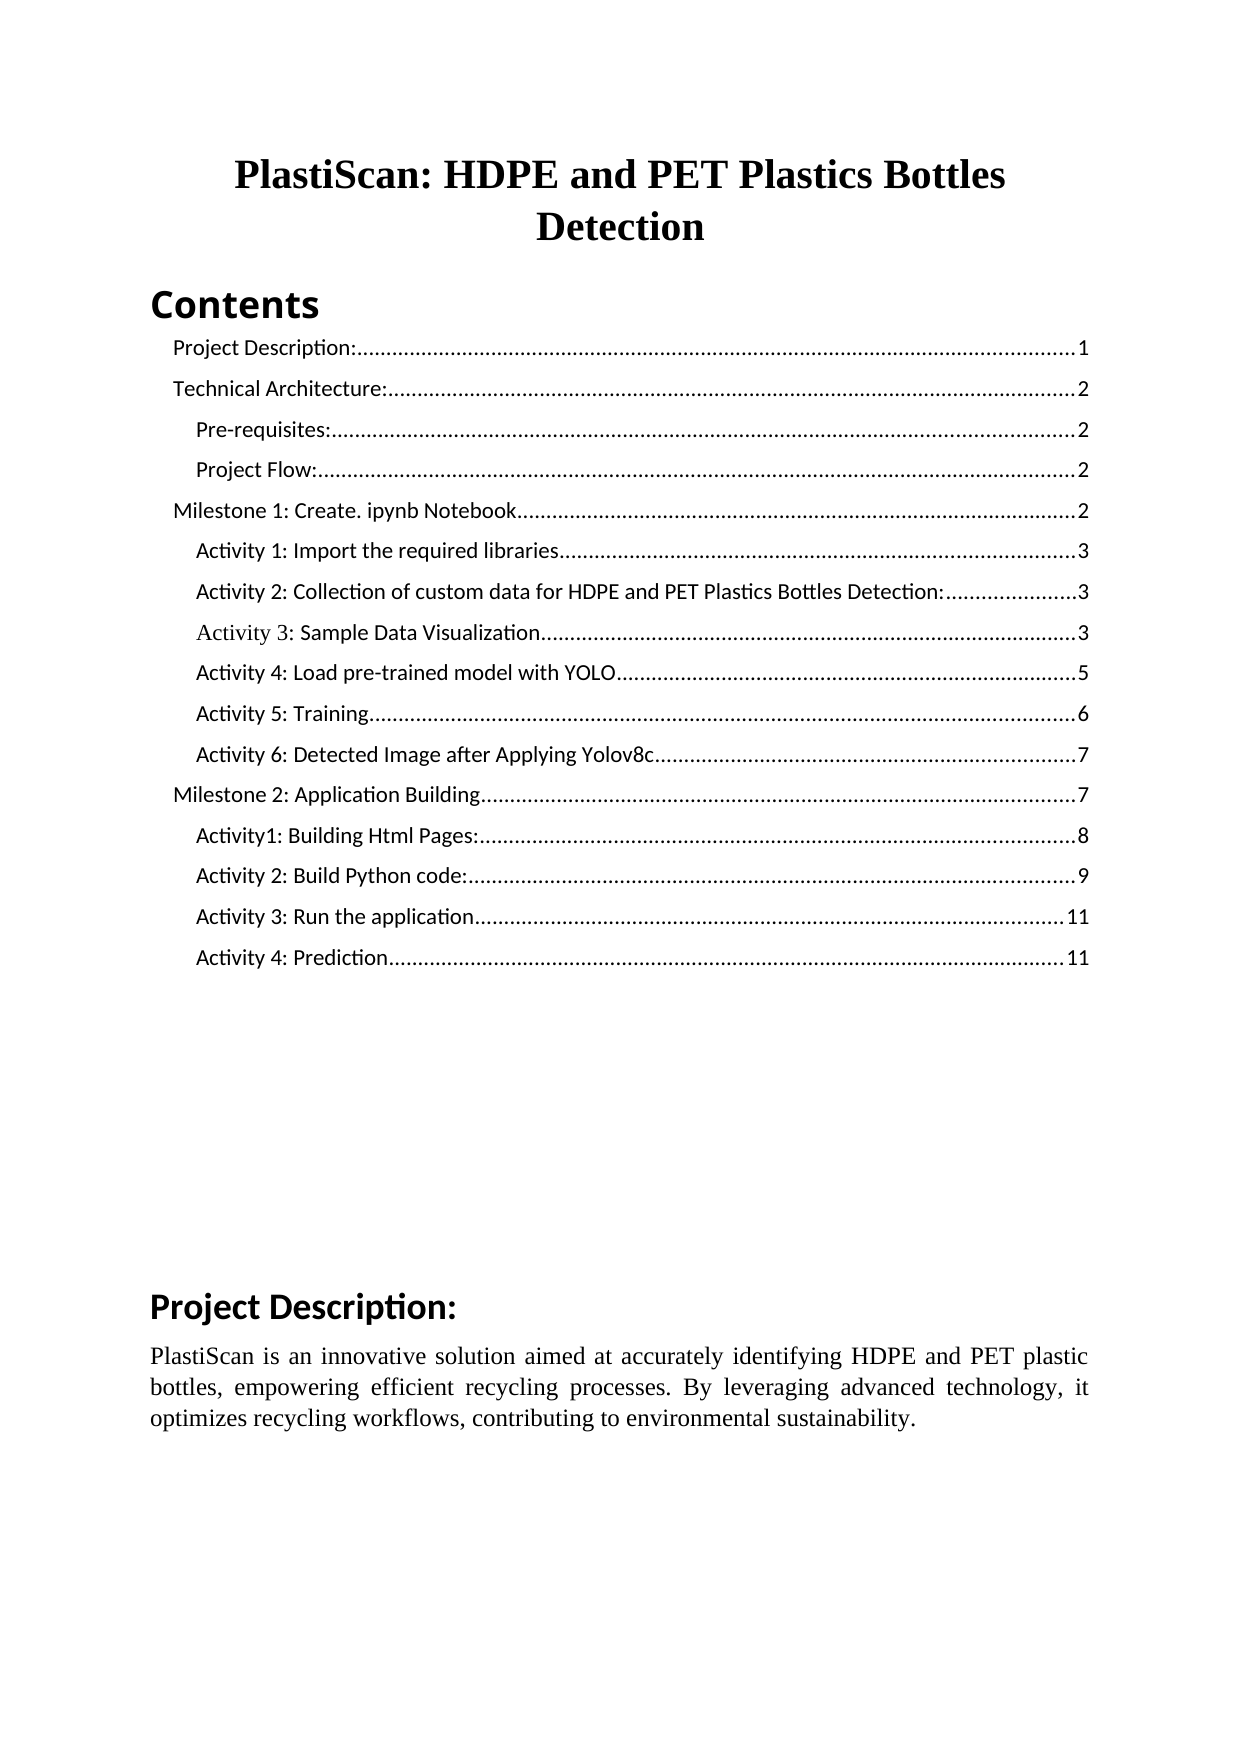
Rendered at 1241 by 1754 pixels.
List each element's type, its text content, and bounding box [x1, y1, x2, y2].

text PlastiScan: HDPE and PET Plastics Bottles Detection [150, 150, 1090, 249]
text PlastiScan is an innovative solution aimed at accurately identifying HDPE and PET plastic bottles, empowering efficient recycling processes. By leveraging advanced technology, it optimizes recycling workflows, contributing to environmental sustainability. [150, 1341, 1090, 1432]
subtitle Project Description: [150, 1283, 1090, 1329]
